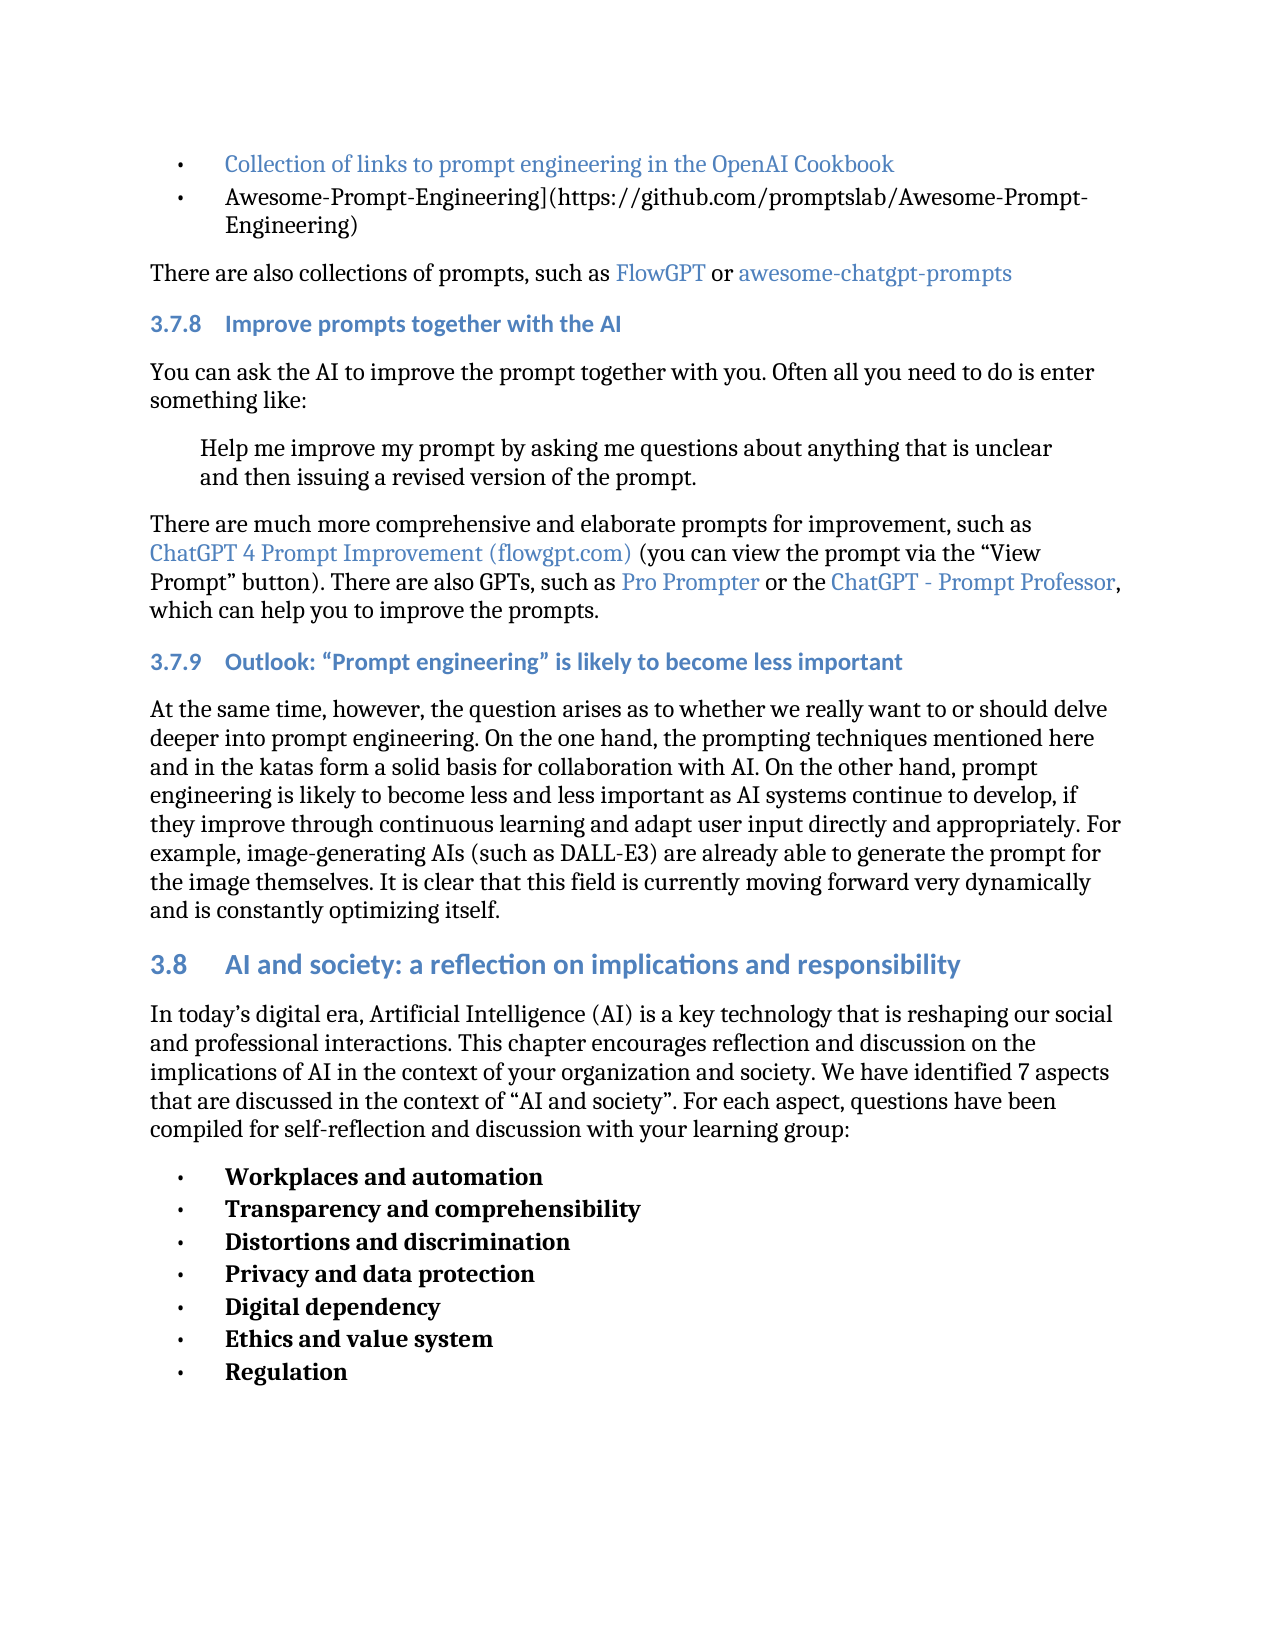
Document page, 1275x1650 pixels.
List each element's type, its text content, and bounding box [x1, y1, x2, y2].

list Workplaces and automation [175, 1163, 1125, 1192]
list Regulation [175, 1358, 1125, 1387]
text You can ask the AI to improve the prompt together with you. Often all you need to do is enter something like: [150, 358, 1125, 415]
list Collection of links to prompt engineering in the OpenAI Cookbook [175, 150, 1125, 179]
text Help me improve my prompt by asking me questions about anything that is unclear and then issuing a revised version of the prompt. [200, 434, 1075, 491]
text There are also collections of prompts, such as FlowGPT or awesome-chatgpt-prompts [150, 259, 1125, 287]
list Distortions and discrimination [175, 1228, 1125, 1257]
list Digital dependency [175, 1293, 1125, 1322]
subtitle 3.8 AI and society: a reflection on implications and responsibility [150, 946, 1125, 982]
subtitle 3.7.8 Improve prompts together with the AI [150, 308, 1125, 339]
list Privacy and data protection [175, 1260, 1125, 1289]
list Ethics and value system [175, 1325, 1125, 1354]
subtitle 3.7.9 Outlook: “Prompt engineering” is likely to become less important [150, 646, 1125, 676]
text There are much more comprehensive and elaborate prompts for improvement, such as ChatGPT 4 Prompt Improvement (flowgpt.com) (you can view the prompt via the “View Prompt” button). There are also GPTs, such as Pro Prompter or the ChatGPT - Prompt Professor, which can help you to improve the prompts. [150, 510, 1125, 625]
text In today’s digital era, Artificial Intelligence (AI) is a key technology that is reshaping our social and professional interactions. This chapter encourages reflection and discussion on the implications of AI in the context of your organization and society. We have identified 7 aspects that are discussed in the context of “AI and society”. For each aspect, questions have been compiled for self-reflection and discussion with your learning group: [150, 1000, 1125, 1144]
list Awesome-Prompt-Engineering](https://github.com/promptslab/Awesome-Prompt-Engineering) [175, 182, 1125, 240]
text At the same time, however, the question arises as to whether we really want to or should delve deeper into prompt engineering. On the one hand, the prompting techniques mentioned here and in the katas form a solid basis for collaboration with AI. On the other hand, prompt engineering is likely to become less and less important as AI systems continue to develop, if they improve through continuous learning and adapt user input directly and appropriately. For example, image-generating AIs (such as DALL-E3) are already able to generate the prompt for the image themselves. It is clear that this field is currently moving forward very dynamically and is constantly optimizing itself. [150, 695, 1125, 925]
list Transparency and comprehensibility [175, 1195, 1125, 1224]
